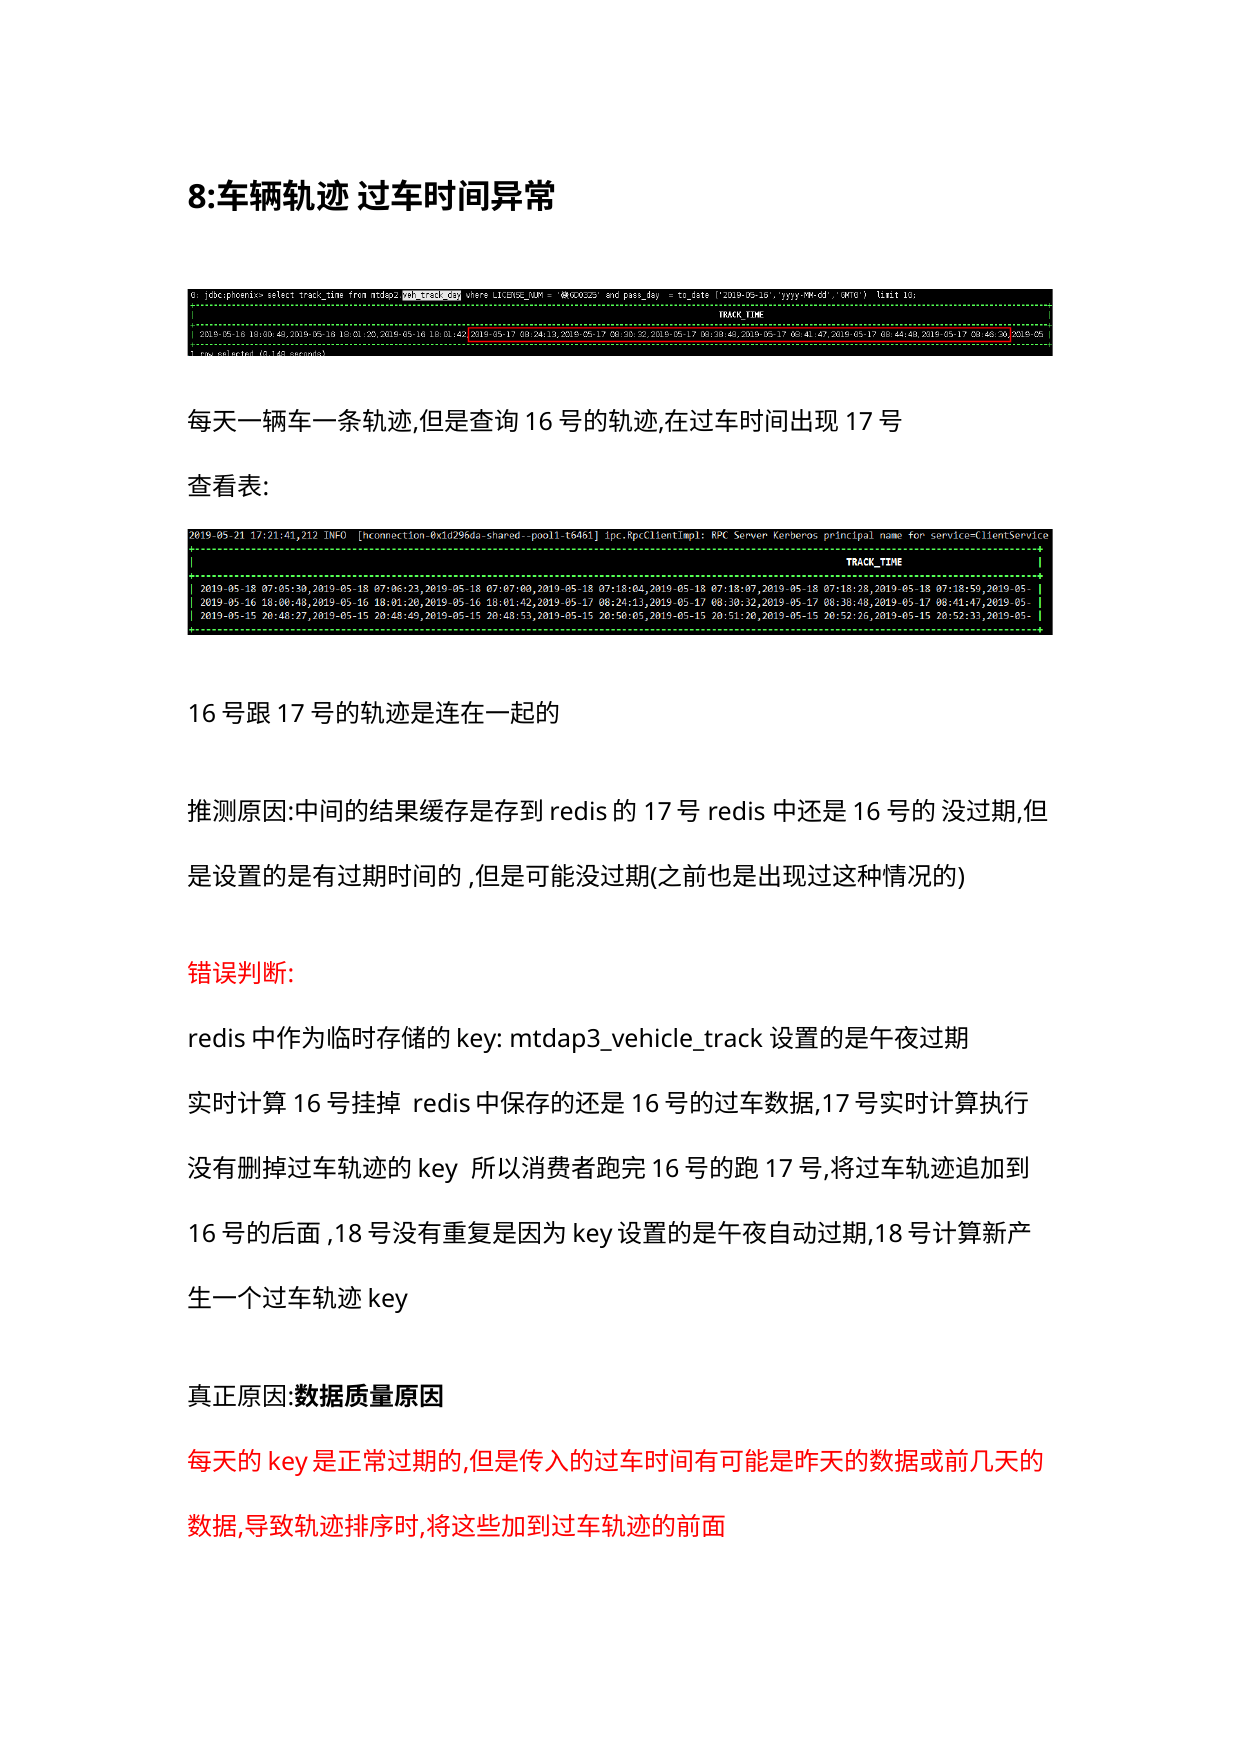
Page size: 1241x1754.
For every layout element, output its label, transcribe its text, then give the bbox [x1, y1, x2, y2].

picture [187, 529, 1053, 635]
text 查看表: [187, 452, 1053, 517]
text 真正原因:数据质量原因 [187, 1362, 1053, 1427]
text 每天一辆车一条轨迹,但是查询16号的轨迹,在过车时间出现17号 [187, 387, 1053, 452]
subtitle 8:车辆轨迹 过车时间异常 [187, 162, 1053, 227]
text 每天的key是正常过期的,但是传入的过车时间有可能是昨天的数据或前几天的数据,导致轨迹排序时,将这些加到过车轨迹的前面 [187, 1427, 1053, 1557]
text 实时计算16号挂掉 redis中保存的还是16号的过车数据,17号实时计算执行 没有删掉过车轨迹的key 所以消费者跑完16号的跑17号,将过车轨迹追加到16号的后面 ,18号没有重复是因为key设置的是午夜自动过期,18号计算新产生一个过车轨迹key [187, 1069, 1053, 1329]
text redis中作为临时存储的key: mtdap3_vehicle_track 设置的是午夜过期 [187, 1004, 1053, 1069]
text 推测原因:中间的结果缓存是存到redis的 17号 redis 中还是16号的 没过期,但是设置的是有过期时间的 ,但是可能没过期(之前也是出现过这种情况的) [187, 777, 1053, 907]
text 16号跟17号的轨迹是连在一起的 [187, 679, 1053, 744]
picture [187, 289, 1053, 356]
text 错误判断: [187, 939, 1053, 1004]
